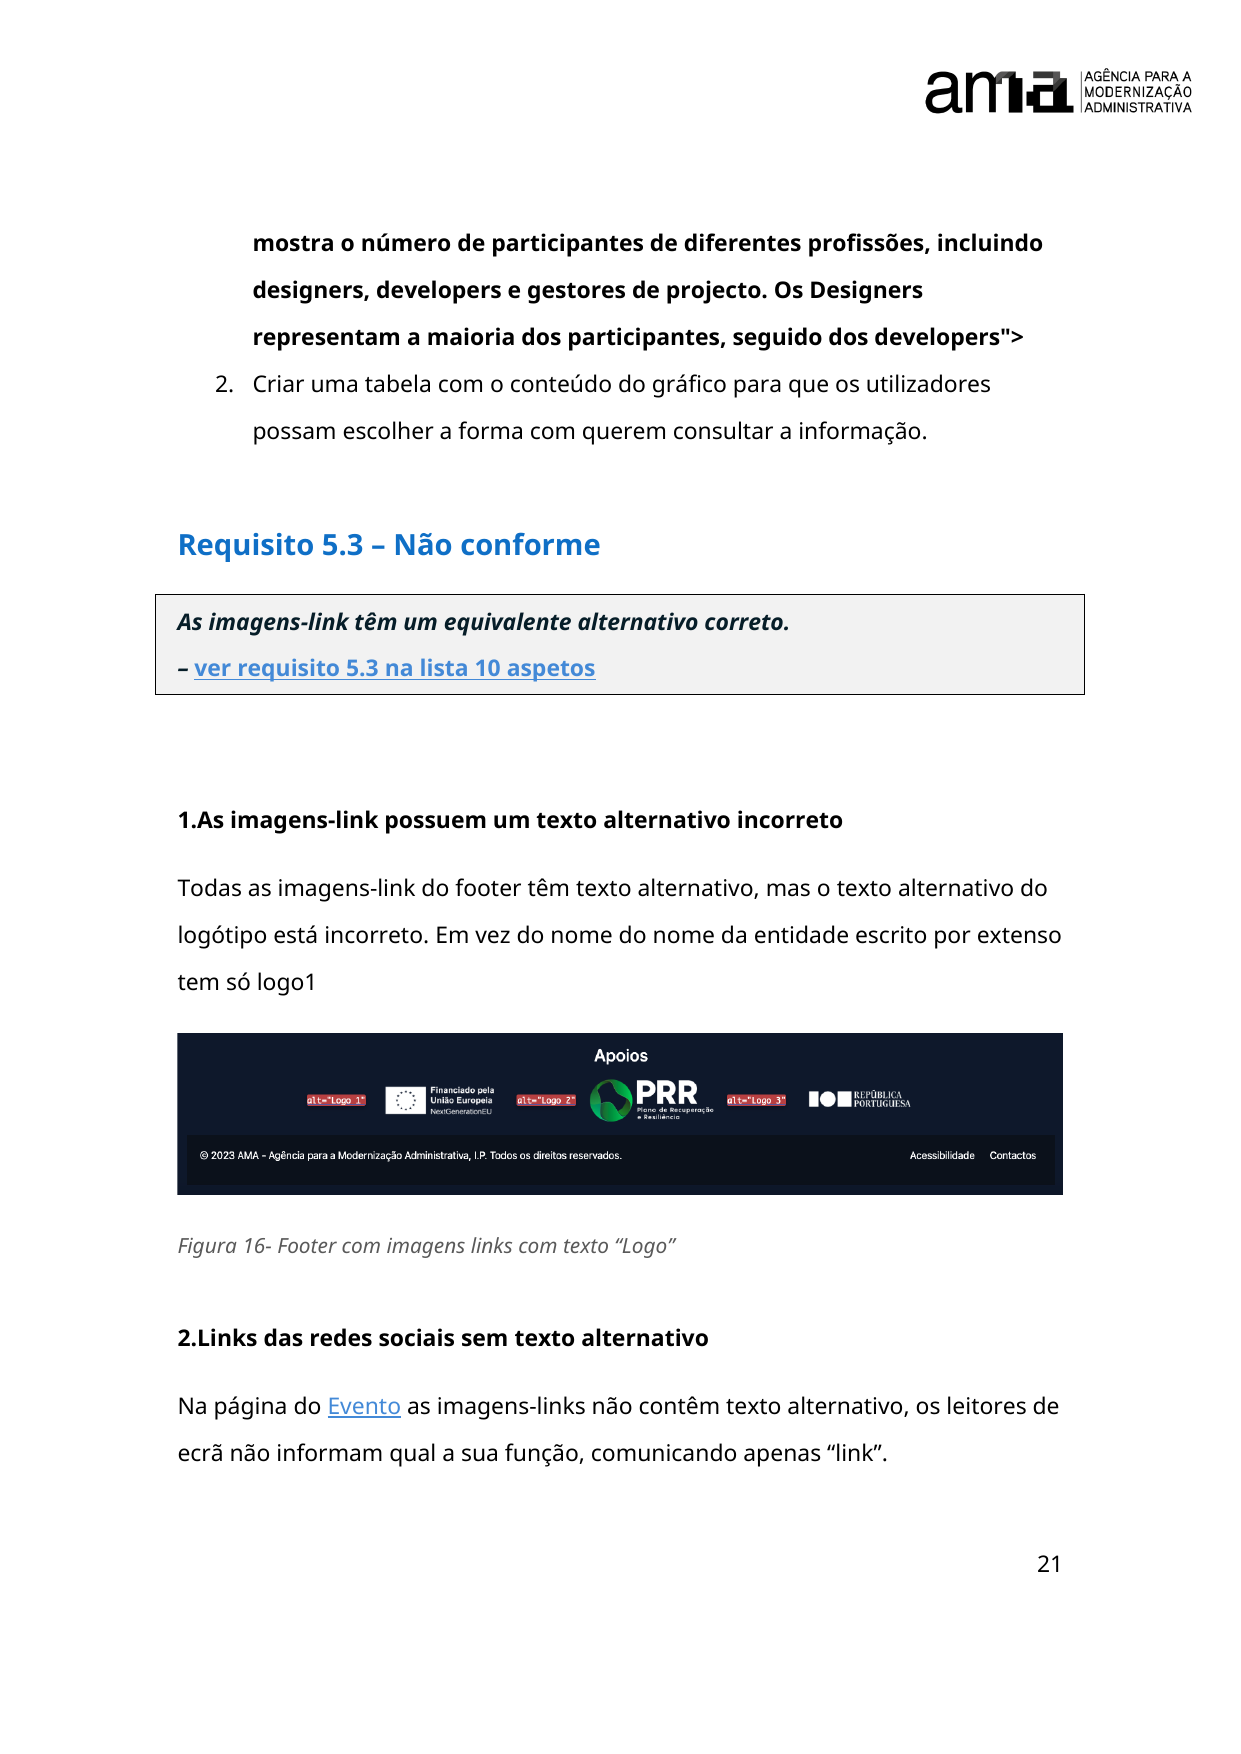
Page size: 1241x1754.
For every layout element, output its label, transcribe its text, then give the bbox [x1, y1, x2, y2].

subtitle Requisito 5.3 – Não conforme [177, 524, 1063, 564]
text Todas as imagens-link do footer têm texto alternativo, mas o texto alternativo do logótipo está incorreto. Em vez do nome do nome da entidade escrito por extenso tem só logo1 [177, 872, 1063, 997]
text 2.Links das redes sociais sem texto alternativo [177, 1322, 1063, 1353]
text 1.As imagens-link possuem um texto alternativo incorreto [177, 804, 1063, 836]
text Figura 16- Footer com imagens links com texto “Logo” [177, 1231, 1063, 1259]
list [215, 227, 1063, 352]
list Criar uma tabela com o conteúdo do gráfico para que os utilizadores possam escolher a forma com querem consultar a informação. [215, 368, 1063, 446]
picture [177, 1033, 1063, 1195]
text As imagens-link têm um equivalente alternativo correto. – ver requisito 5.3 na lista 10 aspetos [156, 595, 1084, 694]
picture [917, 57, 1201, 127]
text Na página do Evento as imagens-links não contêm texto alternativo, os leitores de ecrã não informam qual a sua função, comunicando apenas “link”. [177, 1390, 1063, 1468]
